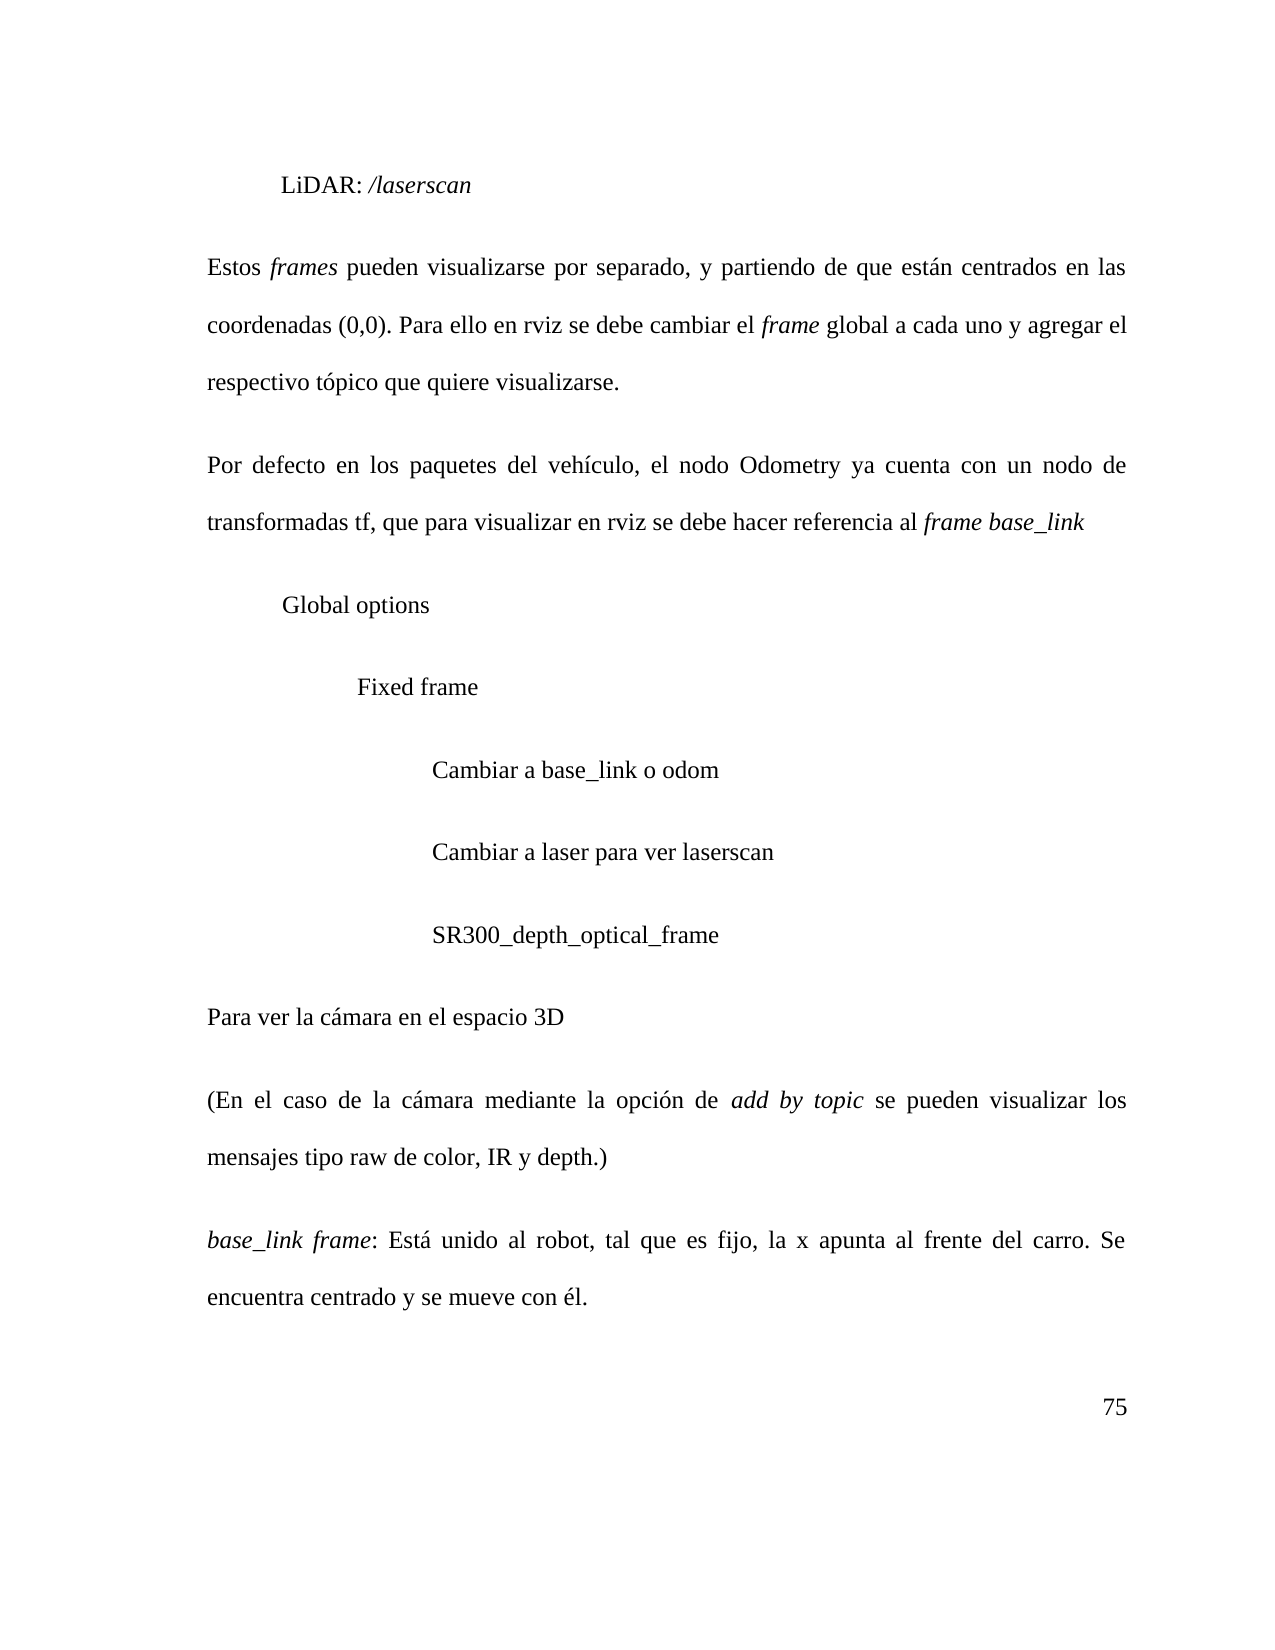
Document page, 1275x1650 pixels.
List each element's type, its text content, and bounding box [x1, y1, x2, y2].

text Para ver la cámara en el espacio 3D [207, 1002, 1127, 1031]
text Cambiar a laser para ver laserscan [207, 837, 1127, 866]
text Cambiar a base_link o odom [207, 755, 1127, 784]
text (En el caso de la cámara mediante la opción de add by topic se pueden visualizar los mensajes tipo raw de color, IR y depth.) [207, 1085, 1127, 1171]
text LiDAR: /laserscan [207, 170, 1127, 199]
text Por defecto en los paquetes del vehículo, el nodo Odometry ya cuenta con un nodo de transformadas tf, que para visualizar en rviz se debe hacer referencia al frame base_link [207, 450, 1127, 536]
text base_link frame: Está unido al robot, tal que es fijo, la x apunta al frente del carro. Se encuentra centrado y se mueve con él. [207, 1225, 1127, 1311]
text Global options [207, 590, 1127, 619]
text SR300_depth_optical_frame [207, 920, 1127, 949]
text Fixed frame [207, 672, 1127, 701]
text Estos frames pueden visualizarse por separado, y partiendo de que están centrados en las coordenadas (0,0). Para ello en rviz se debe cambiar el frame global a cada uno y agregar el respectivo tópico que quiere visualizarse. [207, 252, 1127, 396]
